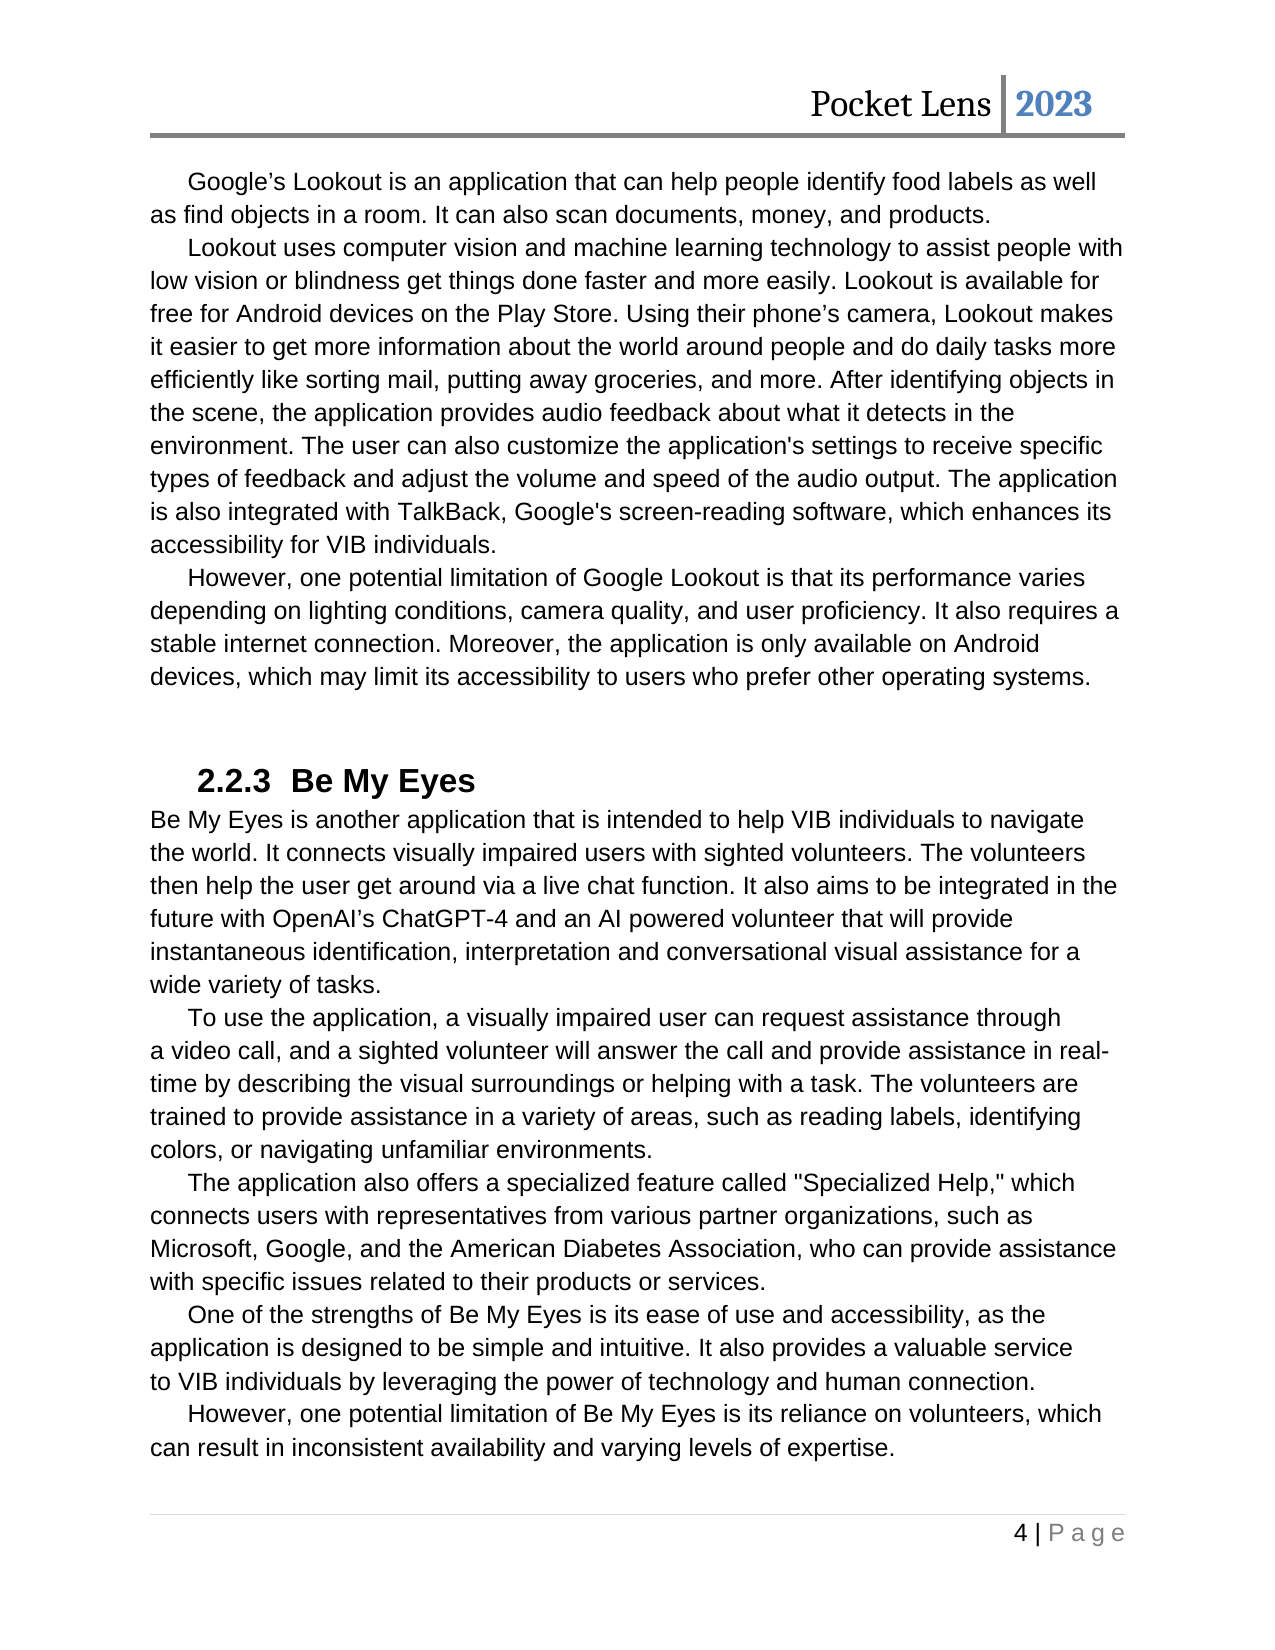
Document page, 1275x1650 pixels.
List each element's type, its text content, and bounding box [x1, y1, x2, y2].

subtitle Be My Eyes [197, 761, 1125, 799]
text However, one potential limitation of Be My Eyes is its reliance on volunteers, which can result in inconsistent availability and varying levels of expertise. [150, 1399, 1125, 1461]
text Google’s Lookout is an application that can help people identify food labels as well as find objects in a room. It can also scan documents, money, and products. [150, 167, 1125, 228]
text However, one potential limitation of Google Lookout is that its performance varies depending on lighting conditions, camera quality, and user proficiency. It also requires a stable internet connection. Moreover, the application is only available on Android devices, which may limit its accessibility to users who prefer other operating systems. [150, 563, 1125, 691]
text One of the strengths of Be My Eyes is its ease of use and accessibility, as the application is designed to be simple and intuitive. It also provides a valuable service to VIB individuals by leveraging the power of technology and human connection. [150, 1300, 1125, 1395]
text To use the application, a visually impaired user can request assistance through a video call, and a sighted volunteer will answer the call and provide assistance in real-time by describing the visual surroundings or helping with a task. The volunteers are trained to provide assistance in a variety of areas, such as reading labels, identifying colors, or navigating unfamiliar environments. [150, 1003, 1125, 1164]
text Be My Eyes is another application that is intended to help VIB individuals to navigate the world. It connects visually impaired users with sighted volunteers. The volunteers then help the user get around via a live chat function. It also aims to be integrated in the future with OpenAI’s ChatGPT-4 and an AI powered volunteer that will provide instantaneous identification, interpretation and conversational visual assistance for a wide variety of tasks. [150, 805, 1125, 999]
text Lookout uses computer vision and machine learning technology to assist people with low vision or blindness get things done faster and more easily. Lookout is available for free for Android devices on the Play Store. Using their phone’s camera, Lookout makes it easier to get more information about the world around people and do daily tasks more efficiently like sorting mail, putting away groceries, and more. After identifying objects in the scene, the application provides audio feedback about what it detects in the environment. The user can also customize the application's settings to receive specific types of feedback and adjust the volume and speed of the audio output. The application is also integrated with TalkBack, Google's screen-reading software, which enhances its accessibility for VIB individuals. [150, 233, 1125, 558]
text The application also offers a specialized feature called "Specialized Help," which connects users with representatives from various partner organizations, such as Microsoft, Google, and the American Diabetes Association, who can provide assistance with specific issues related to their products or services. [150, 1168, 1125, 1296]
